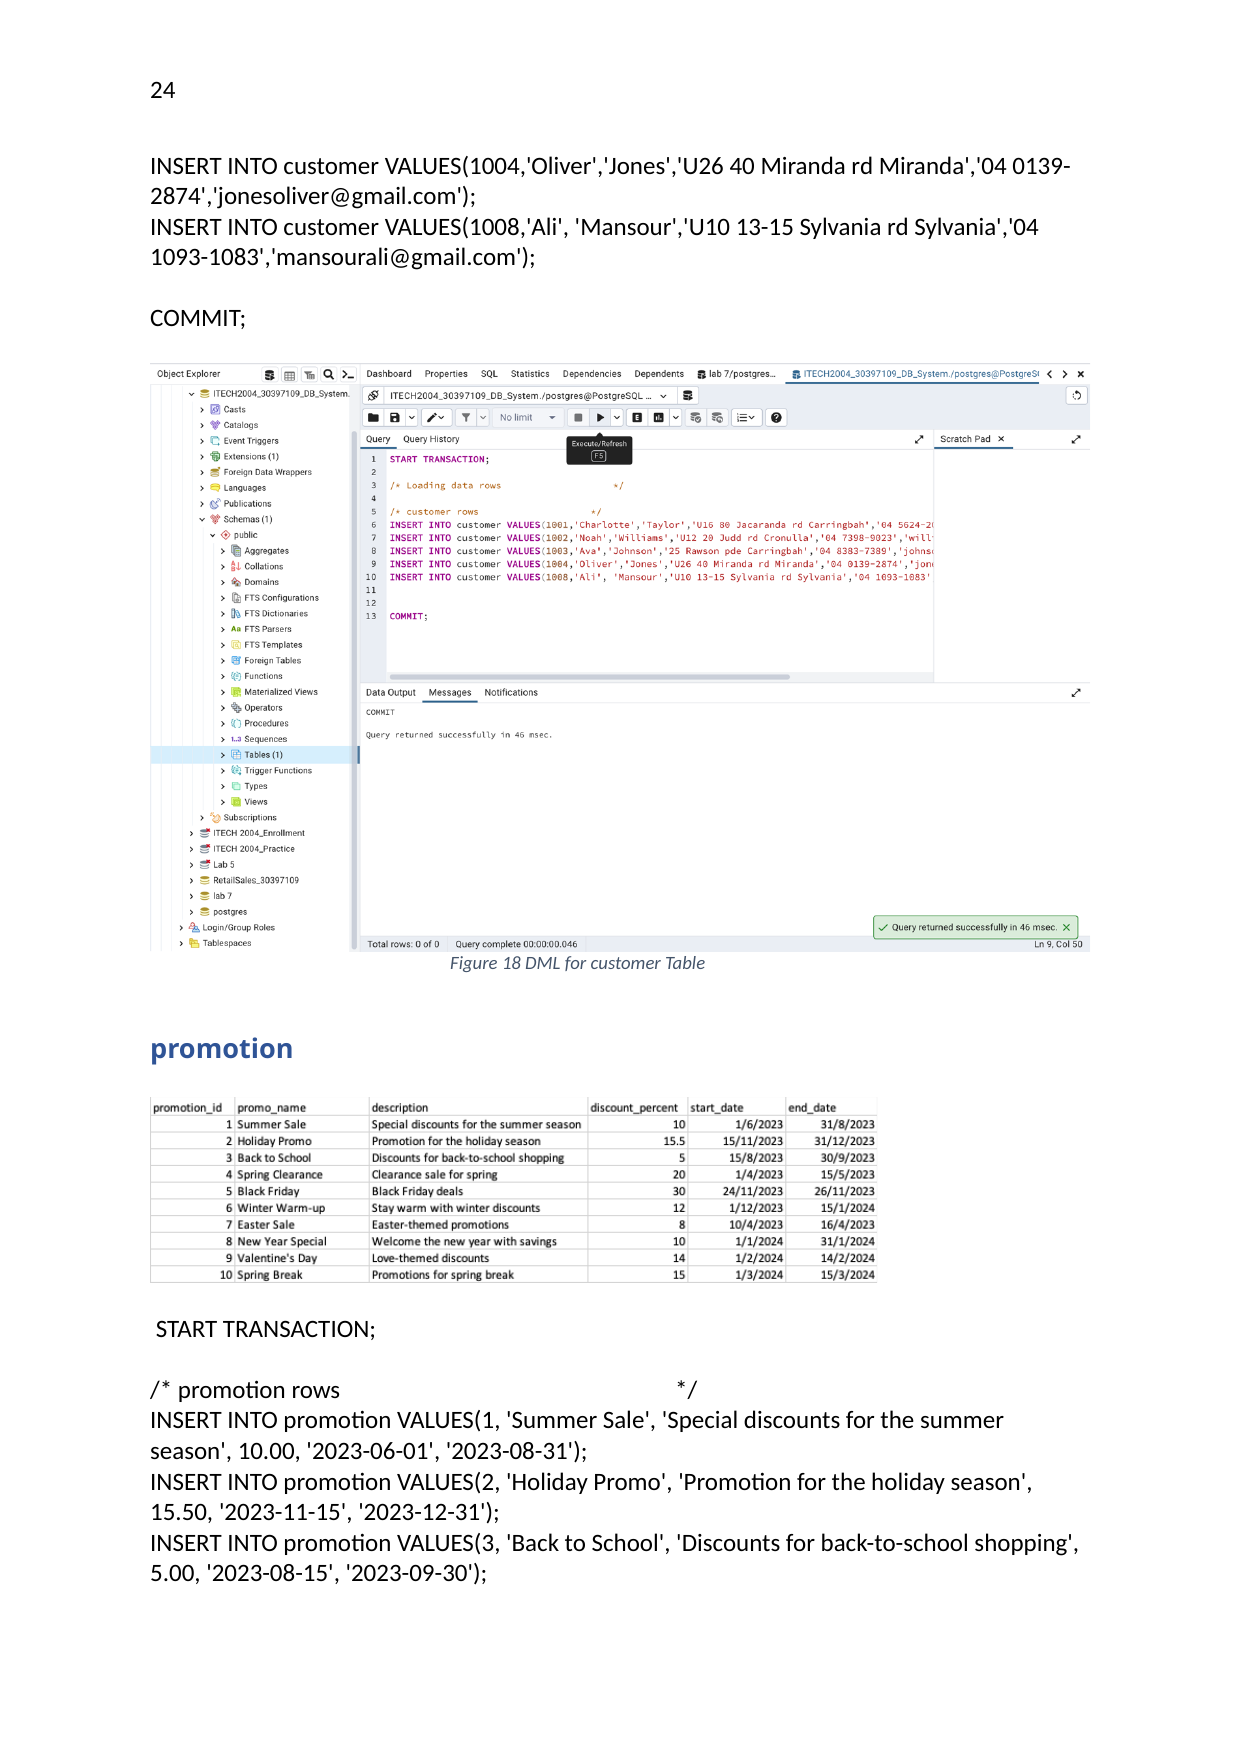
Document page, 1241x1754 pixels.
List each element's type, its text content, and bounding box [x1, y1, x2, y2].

text START TRANSACTION; [150, 1313, 1090, 1343]
text /* promotion rows */ [150, 1374, 1090, 1404]
text INSERT INTO customer VALUES(1008,'Ali', 'Mansour','U10 13-15 Sylvania rd Sylvania','04 1093-1083','mansourali@gmail.com'); [150, 211, 1090, 272]
text INSERT INTO customer VALUES(1004,'Oliver','Jones','U26 40 Miranda rd Miranda','04 0139-2874','jonesoliver@gmail.com'); [150, 150, 1090, 211]
picture [150, 1097, 878, 1283]
text INSERT INTO promotion VALUES(1, 'Summer Sale', 'Special discounts for the summer season', 10.00, '2023-06-01', '2023-08-31'); [150, 1404, 1090, 1466]
text COMMIT; [150, 303, 1090, 333]
picture [150, 363, 1091, 952]
text Figure 18 DML for customer Table [150, 952, 1090, 974]
text INSERT INTO promotion VALUES(2, 'Holiday Promo', 'Promotion for the holiday season', 15.50, '2023-11-15', '2023-12-31'); [150, 1466, 1090, 1527]
text INSERT INTO promotion VALUES(3, 'Back to School', 'Discounts for back-to-school shopping', 5.00, '2023-08-15', '2023-09-30'); [150, 1527, 1090, 1588]
subtitle promotion [150, 1030, 1090, 1067]
